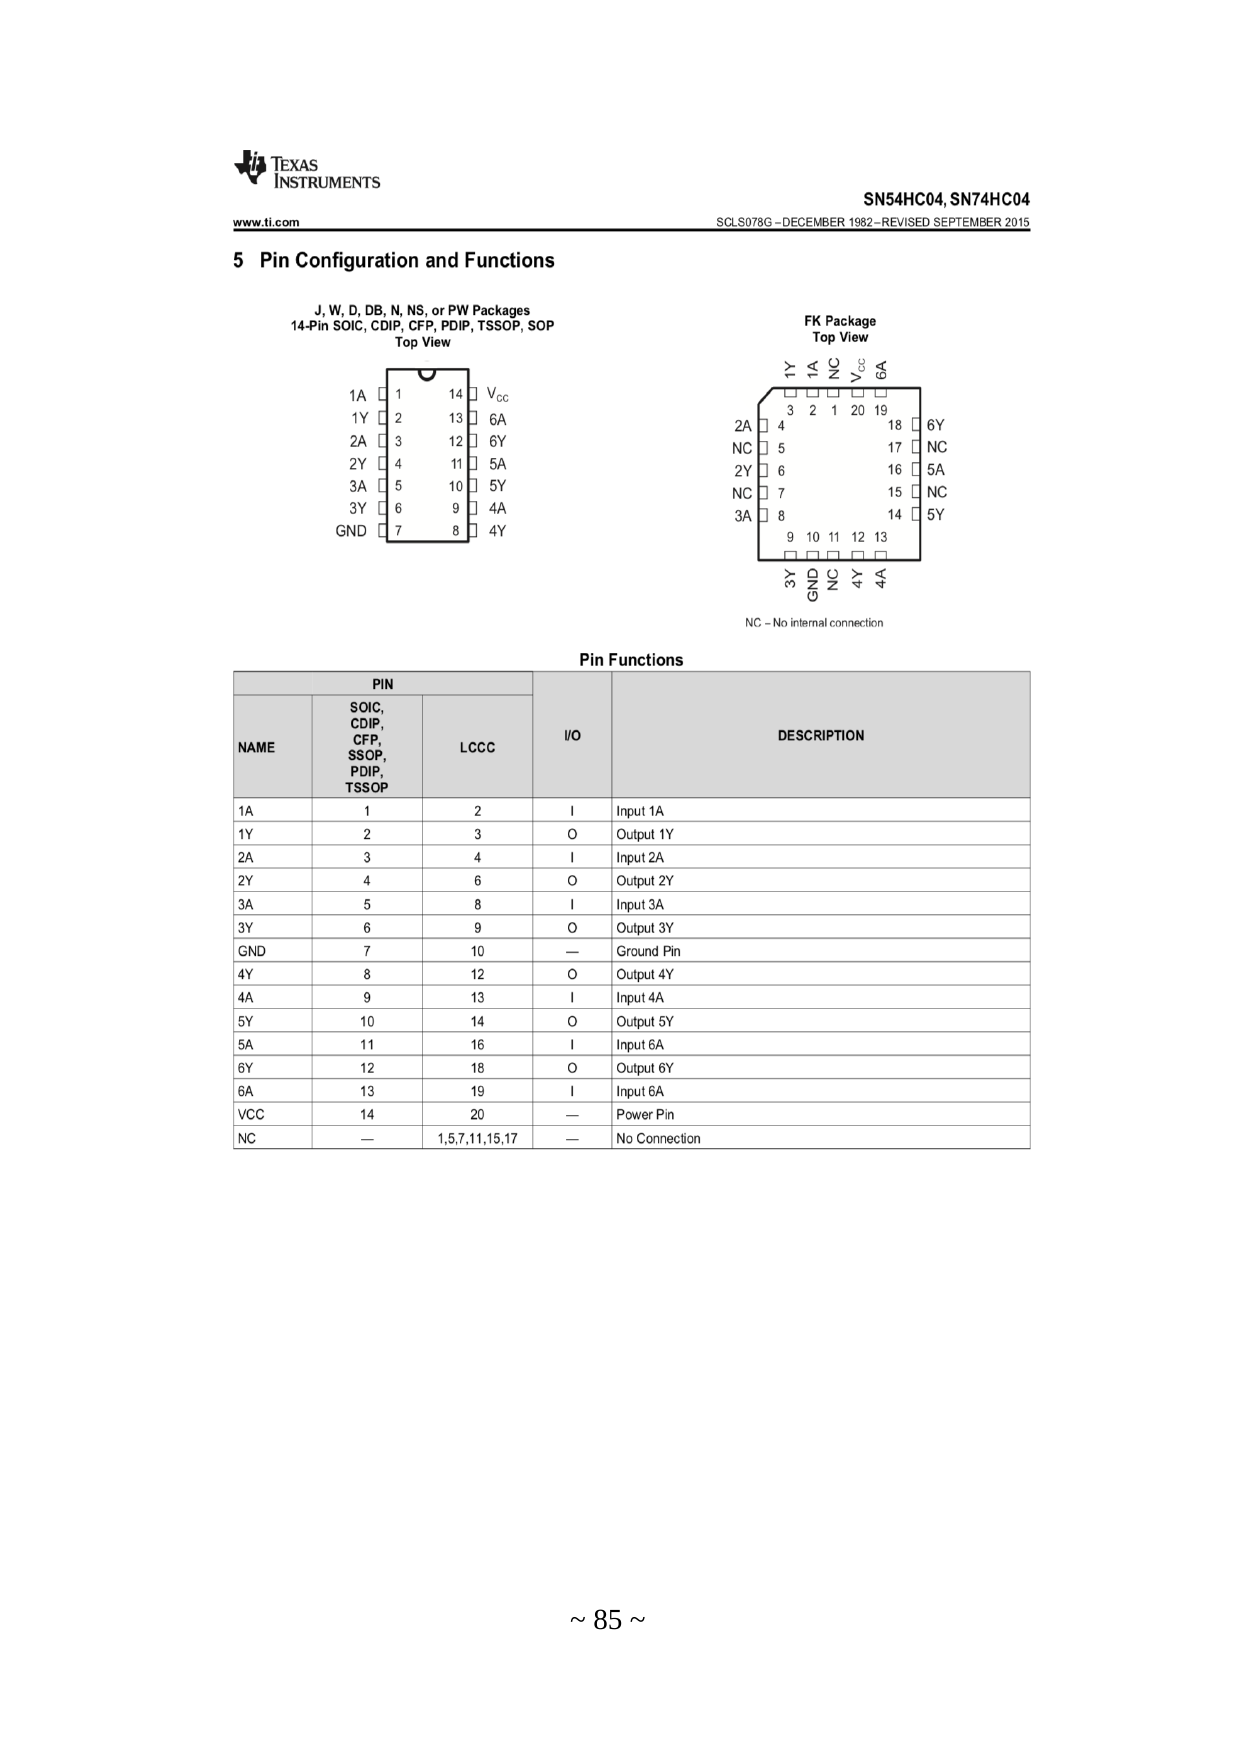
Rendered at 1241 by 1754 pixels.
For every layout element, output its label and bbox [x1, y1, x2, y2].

picture [162, 150, 1053, 1256]
